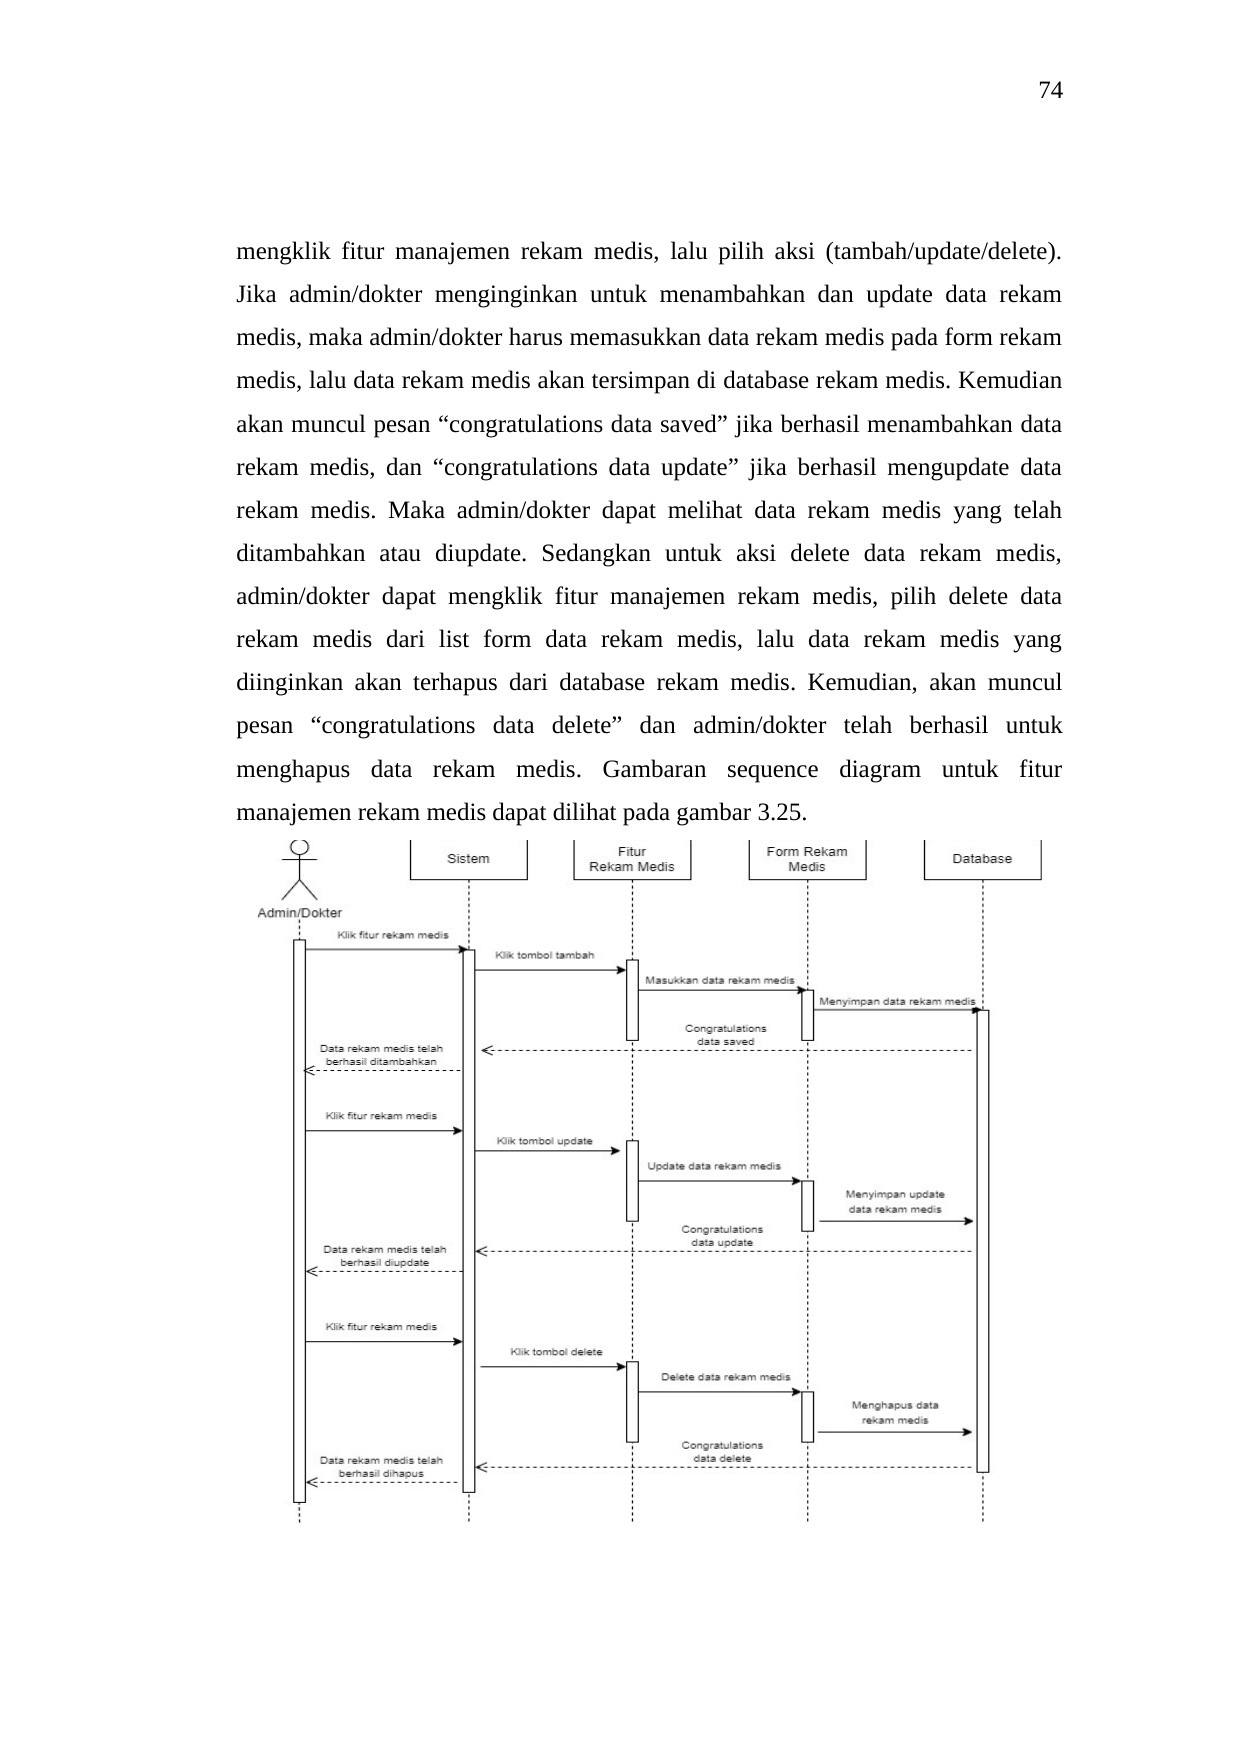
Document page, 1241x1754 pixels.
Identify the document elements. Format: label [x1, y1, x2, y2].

text [236, 236, 1063, 826]
picture [257, 840, 1042, 1524]
